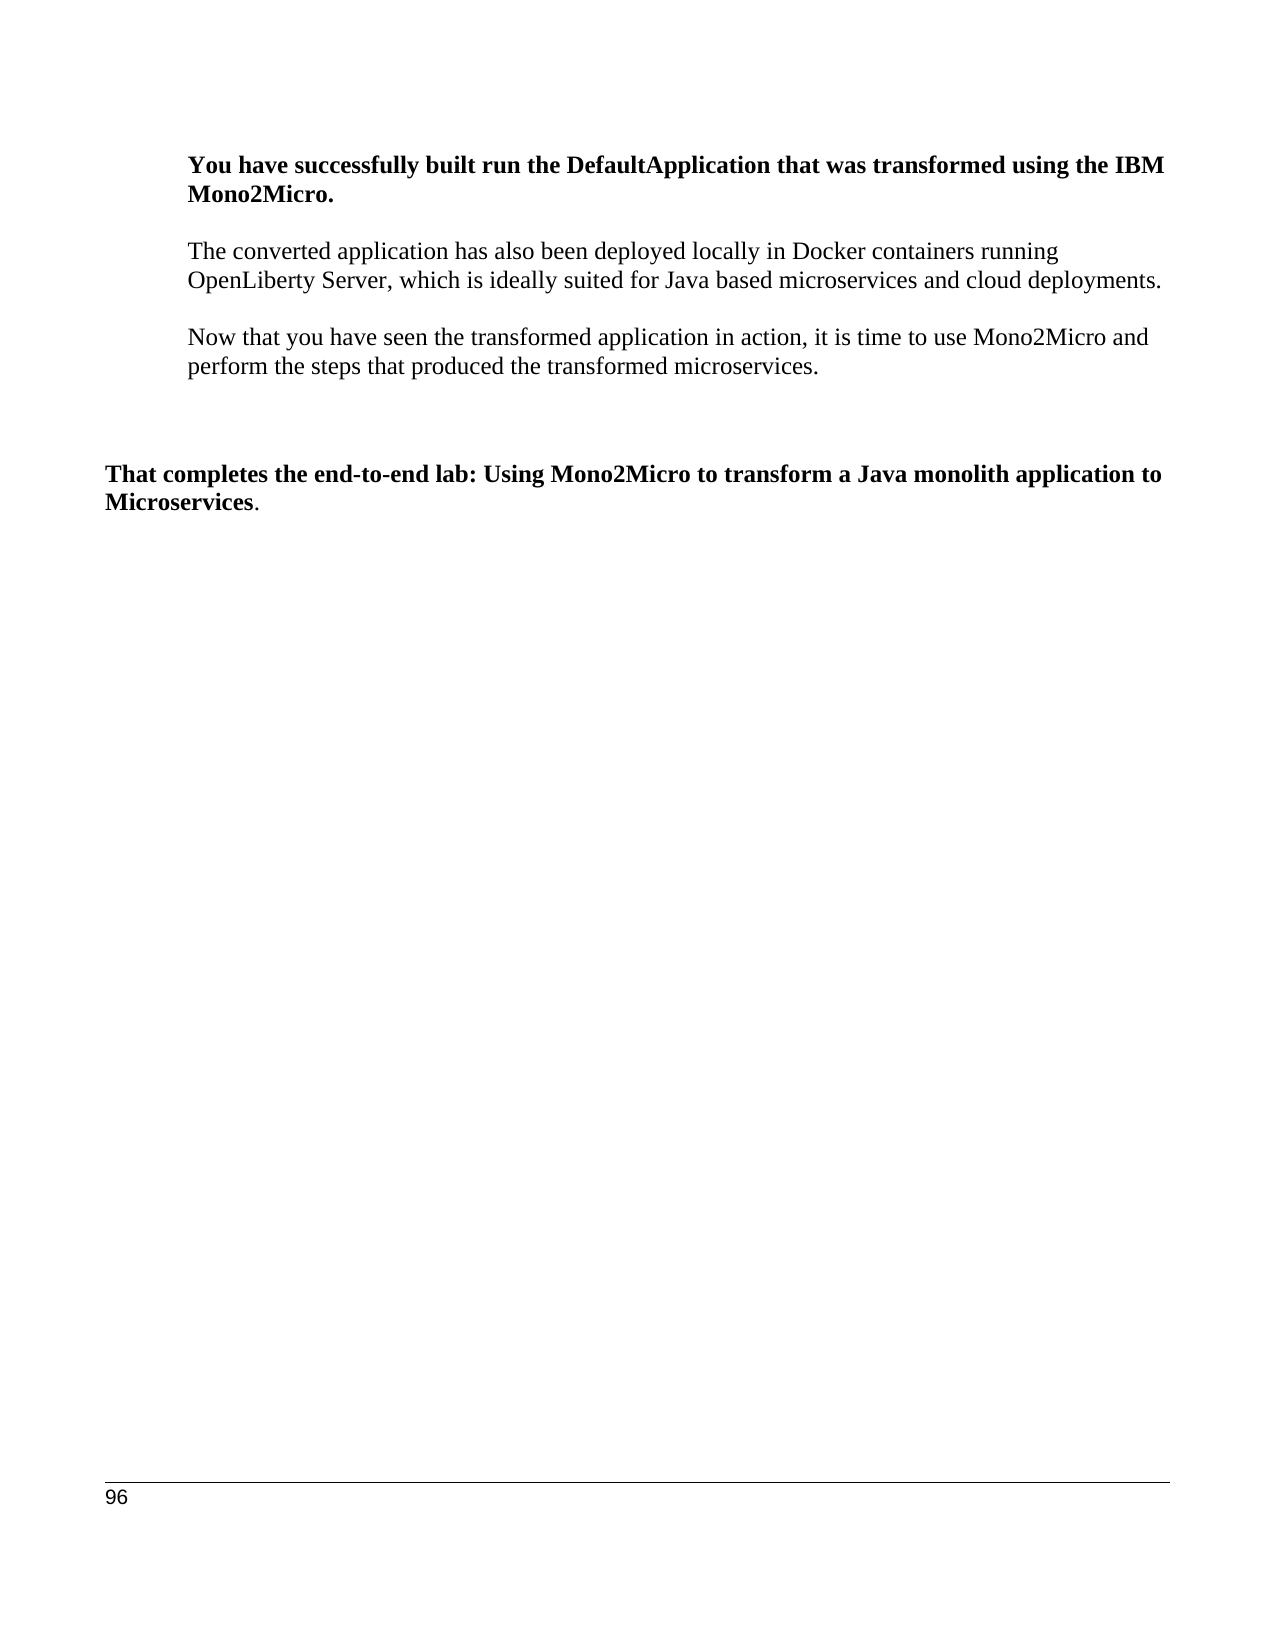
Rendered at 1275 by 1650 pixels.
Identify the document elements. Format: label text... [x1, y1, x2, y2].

text The converted application has also been deployed locally in Docker containers running OpenLiberty Server, which is ideally suited for Java based microservices and cloud deployments. [187, 236, 1170, 294]
text That completes the end-to-end lab: Using Mono2Micro to transform a Java monolith application to Microservices. [105, 459, 1170, 516]
text Now that you have seen the transformed application in action, it is time to use Mono2Micro and perform the steps that produced the transformed microservices. [187, 322, 1170, 380]
text You have successfully built run the DefaultApplication that was transformed using the IBM Mono2Micro. [187, 150, 1170, 207]
